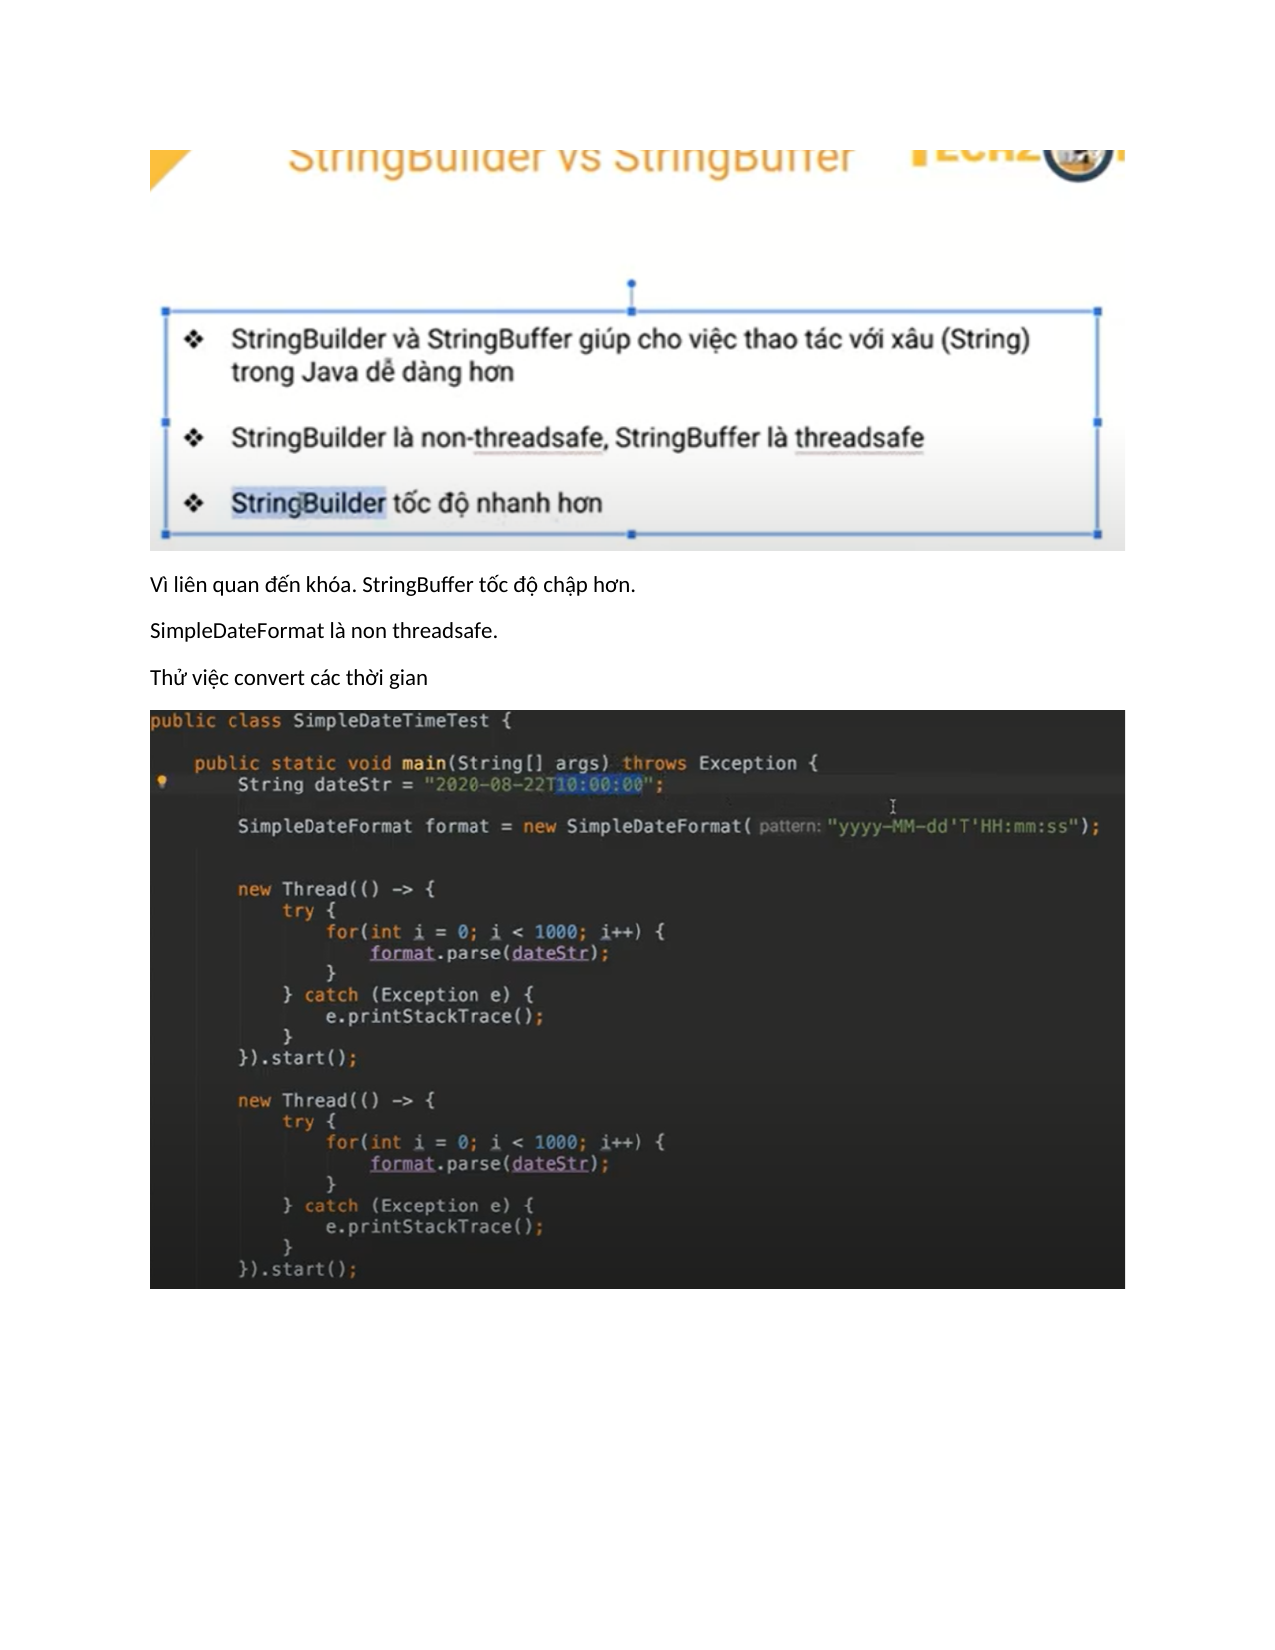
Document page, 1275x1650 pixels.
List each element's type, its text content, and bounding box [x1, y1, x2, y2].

picture [150, 710, 1125, 1289]
picture [150, 150, 1125, 551]
text Vì liên quan đến khóa. StringBuffer tốc độ chập hơn. [150, 570, 1125, 598]
text Thử việc convert các thời gian [150, 663, 1125, 692]
text SimpleDateFormat là non threadsafe. [150, 617, 1125, 645]
